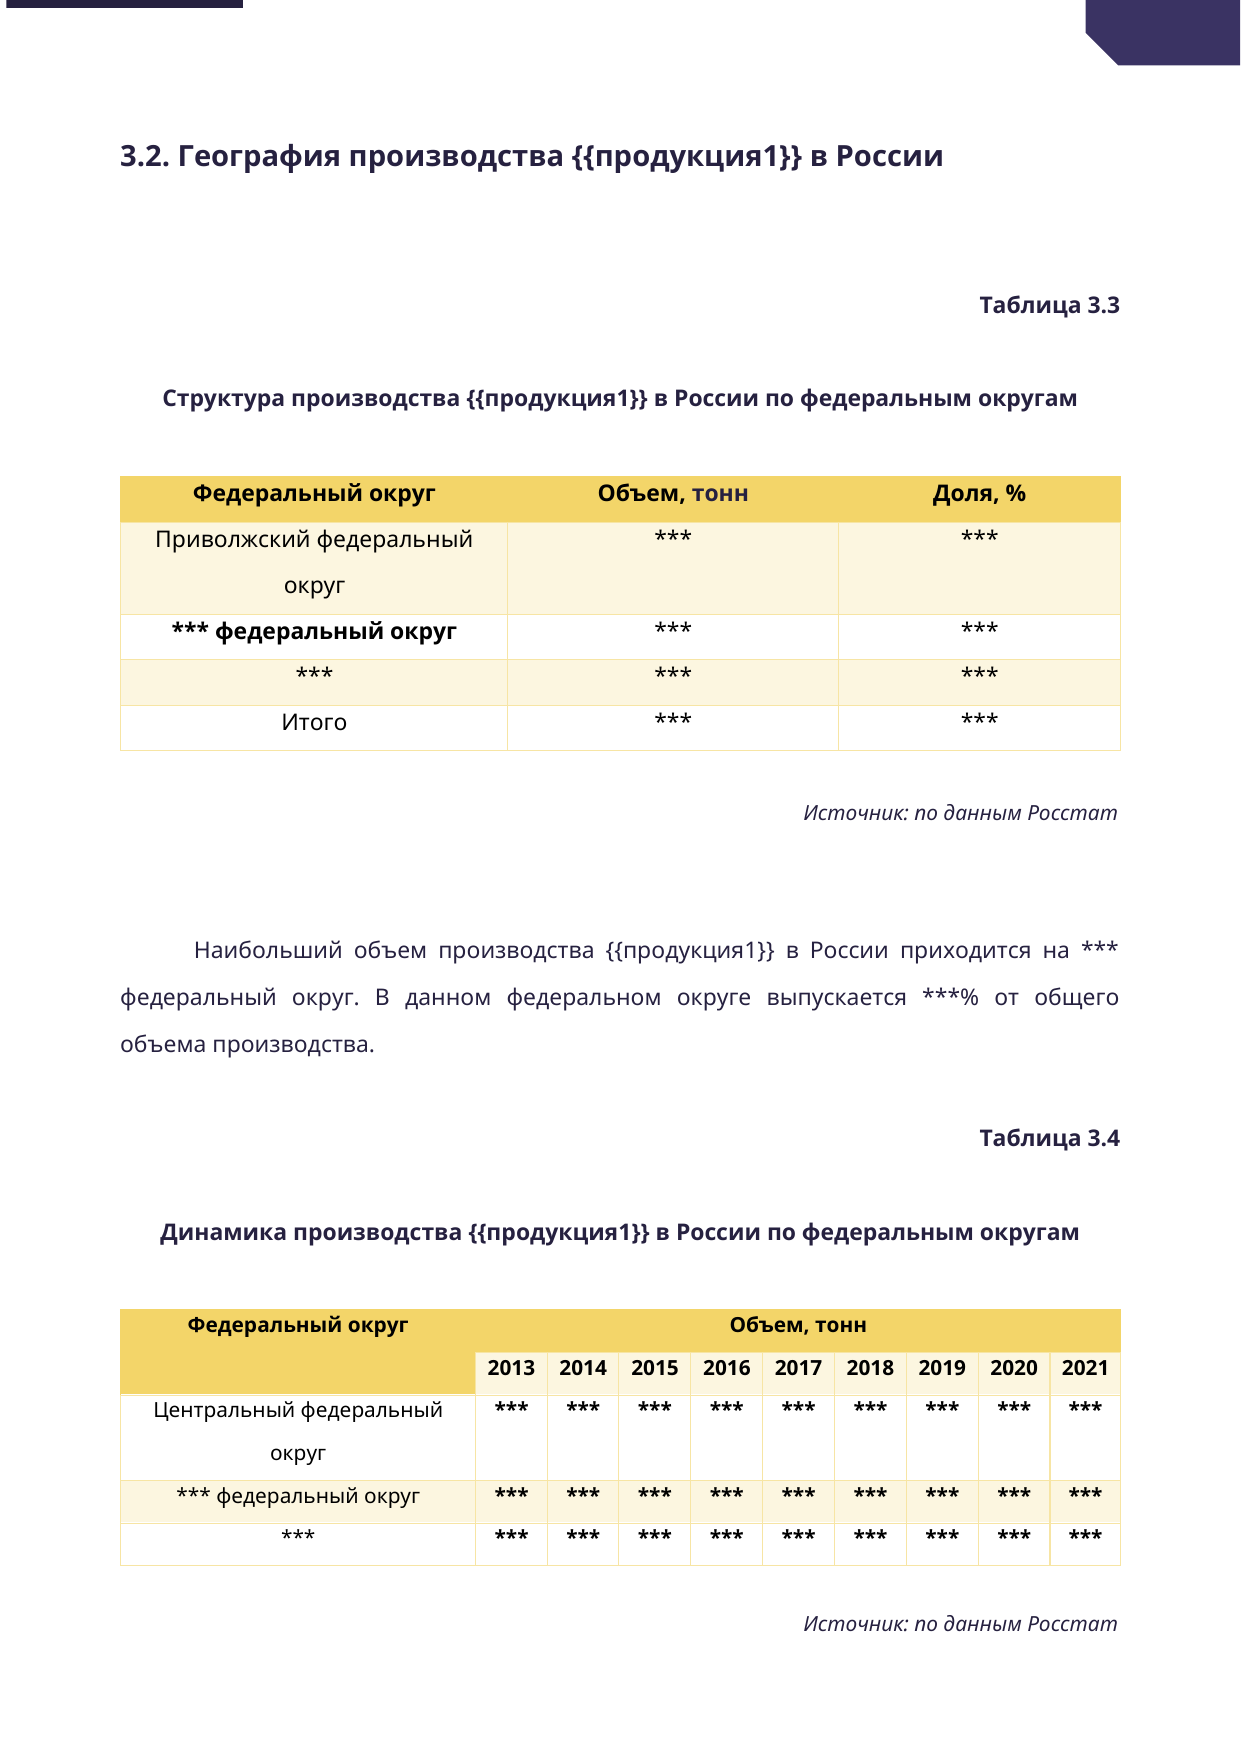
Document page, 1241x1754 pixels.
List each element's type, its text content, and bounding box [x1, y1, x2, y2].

table_header Объем, тонн [476, 1310, 1120, 1352]
table_cell *** [835, 1481, 906, 1522]
table_cell *** [619, 1481, 690, 1522]
table_cell *** [763, 1396, 834, 1480]
table_cell *** [763, 1524, 834, 1565]
table_cell 2013 [476, 1353, 547, 1394]
table_cell *** [476, 1524, 547, 1565]
table_cell *** [548, 1481, 618, 1522]
text Структура производства {{продукция1}} в России по федеральным округам [120, 382, 1120, 414]
table_cell 2020 [979, 1353, 1049, 1394]
table_cell *** [1051, 1396, 1120, 1480]
table_cell *** [979, 1524, 1049, 1565]
table_cell *** [839, 615, 1120, 659]
table_cell *** [835, 1524, 906, 1565]
table_header Объем, тонн [508, 477, 838, 522]
table_cell Итого [121, 706, 507, 750]
table_cell *** [548, 1524, 618, 1565]
table_cell *** [121, 1524, 475, 1565]
table_cell 2016 [691, 1353, 762, 1394]
table_cell *** [907, 1396, 978, 1480]
table_cell *** [839, 660, 1120, 705]
table_cell *** [508, 615, 838, 659]
table_cell *** [508, 706, 838, 750]
table_cell *** [508, 523, 838, 614]
table_cell 2014 [548, 1353, 618, 1394]
table_cell *** [121, 660, 507, 705]
table_cell *** [1051, 1481, 1120, 1522]
text Источник: по данным Росстат [120, 798, 1120, 826]
table_cell *** [476, 1481, 547, 1522]
table_cell *** [691, 1524, 762, 1565]
table_cell *** федеральный округ [121, 1481, 475, 1522]
table_cell *** [1051, 1524, 1120, 1565]
table_cell *** [476, 1396, 547, 1480]
text Таблица 3.3 [120, 289, 1120, 320]
table_cell *** [839, 706, 1120, 750]
text Динамика производства {{продукция1}} в России по федеральным округам [120, 1216, 1120, 1247]
table_cell *** [548, 1396, 618, 1480]
table_header Федеральный округ [121, 1310, 475, 1394]
table_cell *** [907, 1481, 978, 1522]
table_cell *** [763, 1481, 834, 1522]
table_cell *** [691, 1481, 762, 1522]
table_cell 2021 [1051, 1353, 1120, 1394]
table_cell *** [839, 523, 1120, 614]
table_cell *** [907, 1524, 978, 1565]
table_cell *** [835, 1396, 906, 1480]
table_cell 2015 [619, 1353, 690, 1394]
table_cell *** [619, 1524, 690, 1565]
table_cell Центральный федеральный округ [121, 1396, 475, 1480]
table_cell *** [979, 1396, 1049, 1480]
text Источник: по данным Росстат [120, 1609, 1120, 1637]
table_cell *** [691, 1396, 762, 1480]
text Наибольший объем производства {{продукция1}} в России приходится на *** федеральный округ. В данном федеральном округе выпускается ***% от общего объема производства. [120, 934, 1120, 1059]
table_cell *** [508, 660, 838, 705]
table_cell 2018 [835, 1353, 906, 1394]
table_cell Приволжский федеральный округ [121, 523, 507, 614]
table_cell *** [619, 1396, 690, 1480]
table_cell 2017 [763, 1353, 834, 1394]
table_cell *** [979, 1481, 1049, 1522]
table_header Федеральный округ [121, 477, 507, 522]
table_cell *** федеральный округ [121, 615, 507, 659]
text Таблица 3.4 [120, 1122, 1120, 1153]
table_cell 2019 [907, 1353, 978, 1394]
subtitle 3.2. География производства {{продукция1}} в России [120, 135, 1120, 175]
table_header Доля, % [839, 477, 1120, 522]
